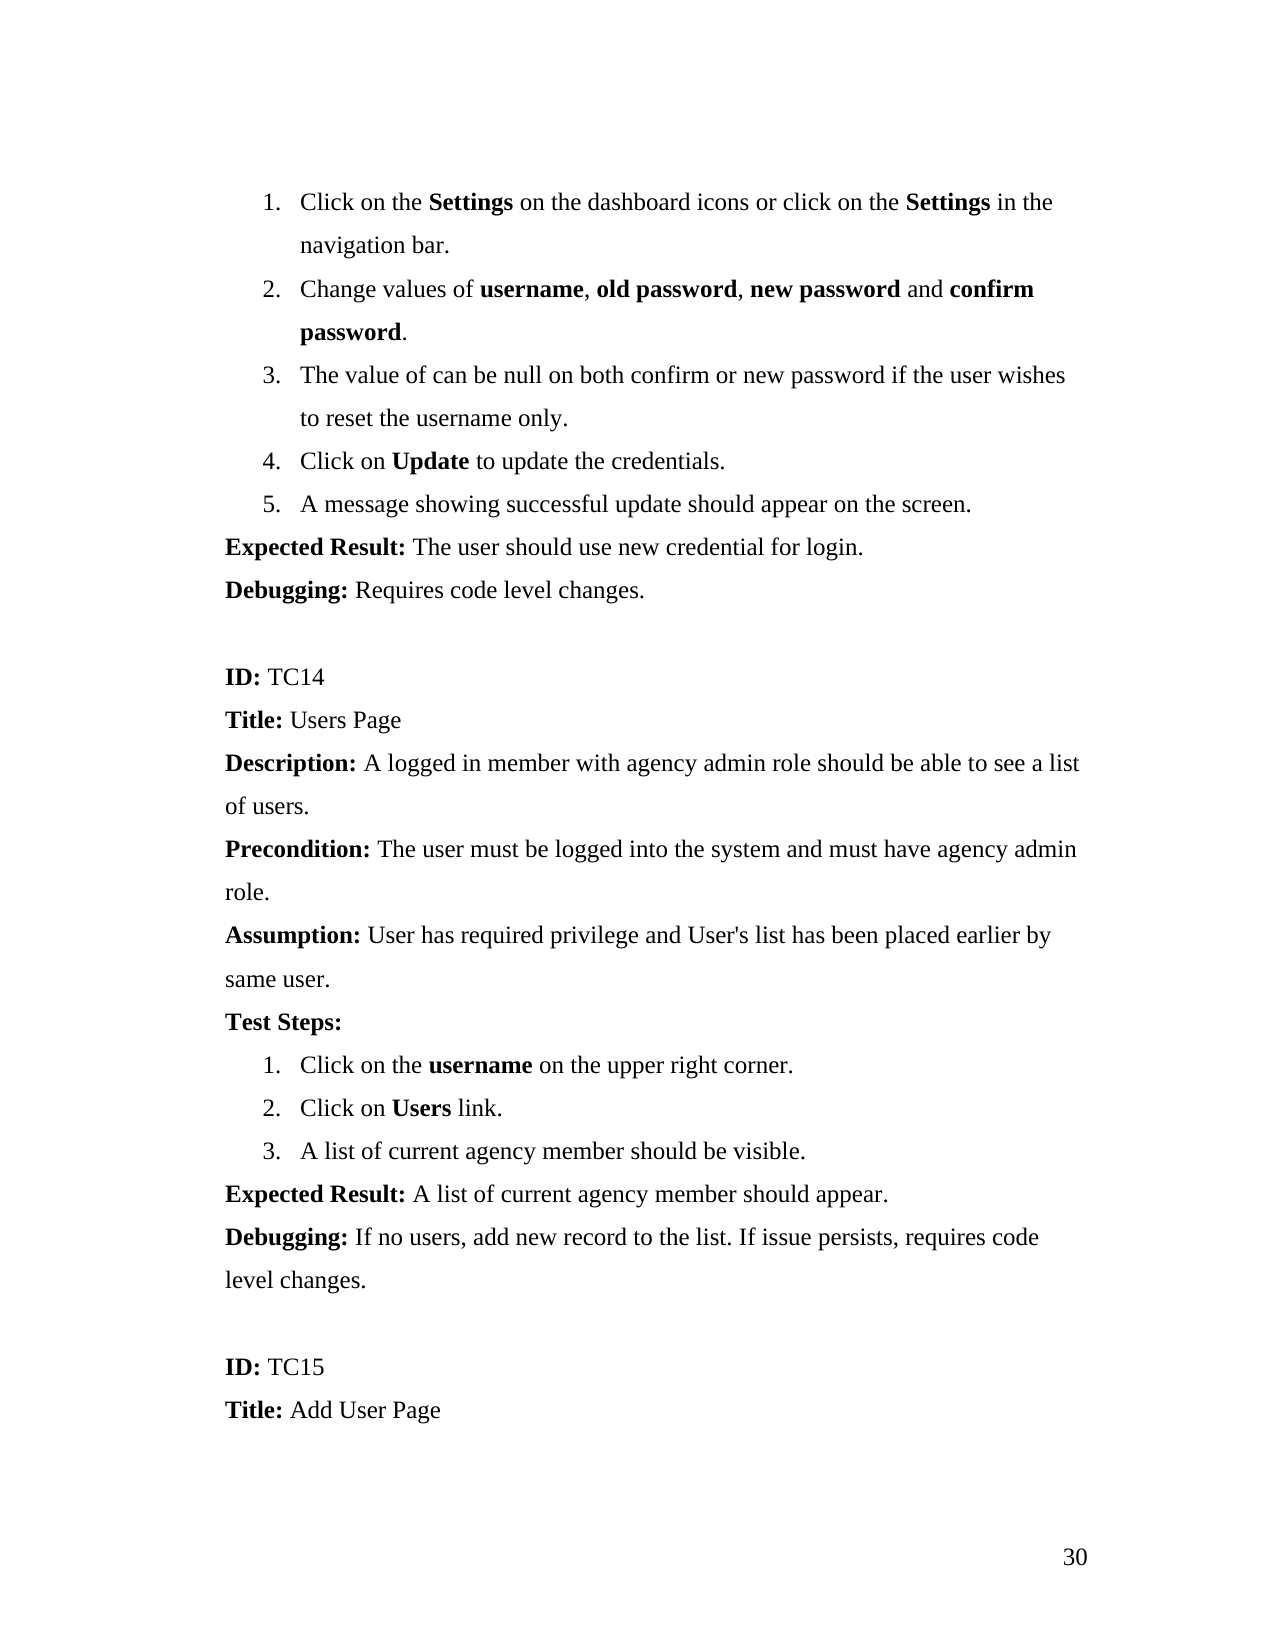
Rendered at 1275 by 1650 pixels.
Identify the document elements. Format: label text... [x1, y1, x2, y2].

text Expected Result: A list of current agency member should appear. [225, 1179, 1087, 1208]
text Title: Users Page [225, 705, 1087, 734]
text ID: TC15 [225, 1352, 1087, 1381]
text Precondition: The user must be logged into the system and must have agency admin role. [225, 834, 1087, 906]
list The value of can be null on both confirm or new password if the user wishes to reset the username only. [262, 360, 1087, 432]
list Change values of username, old password, new password and confirm password. [262, 274, 1087, 346]
list Click on Update to update the credentials. [262, 446, 1087, 475]
list Click on the Settings on the dashboard icons or click on the Settings in the navigation bar. [262, 187, 1087, 259]
list Click on Users link. [262, 1093, 1087, 1122]
text Debugging: If no users, add new record to the list. If issue persists, requires code level changes. [225, 1222, 1087, 1294]
list Click on the username on the upper right corner. [262, 1050, 1087, 1079]
list A message showing successful update should appear on the screen. [262, 489, 1087, 518]
text Test Steps: [225, 1007, 1087, 1036]
text Description: A logged in member with agency admin role should be able to see a list of users. [225, 748, 1087, 820]
text Title: Add User Page [225, 1395, 1087, 1424]
text Assumption: User has required privilege and User's list has been placed earlier by same user. [225, 921, 1087, 992]
text Expected Result: The user should use new credential for login. [225, 532, 1087, 561]
text ID: TC14 [225, 662, 1087, 691]
list A list of current agency member should be visible. [262, 1136, 1087, 1165]
text Debugging: Requires code level changes. [225, 576, 1087, 604]
